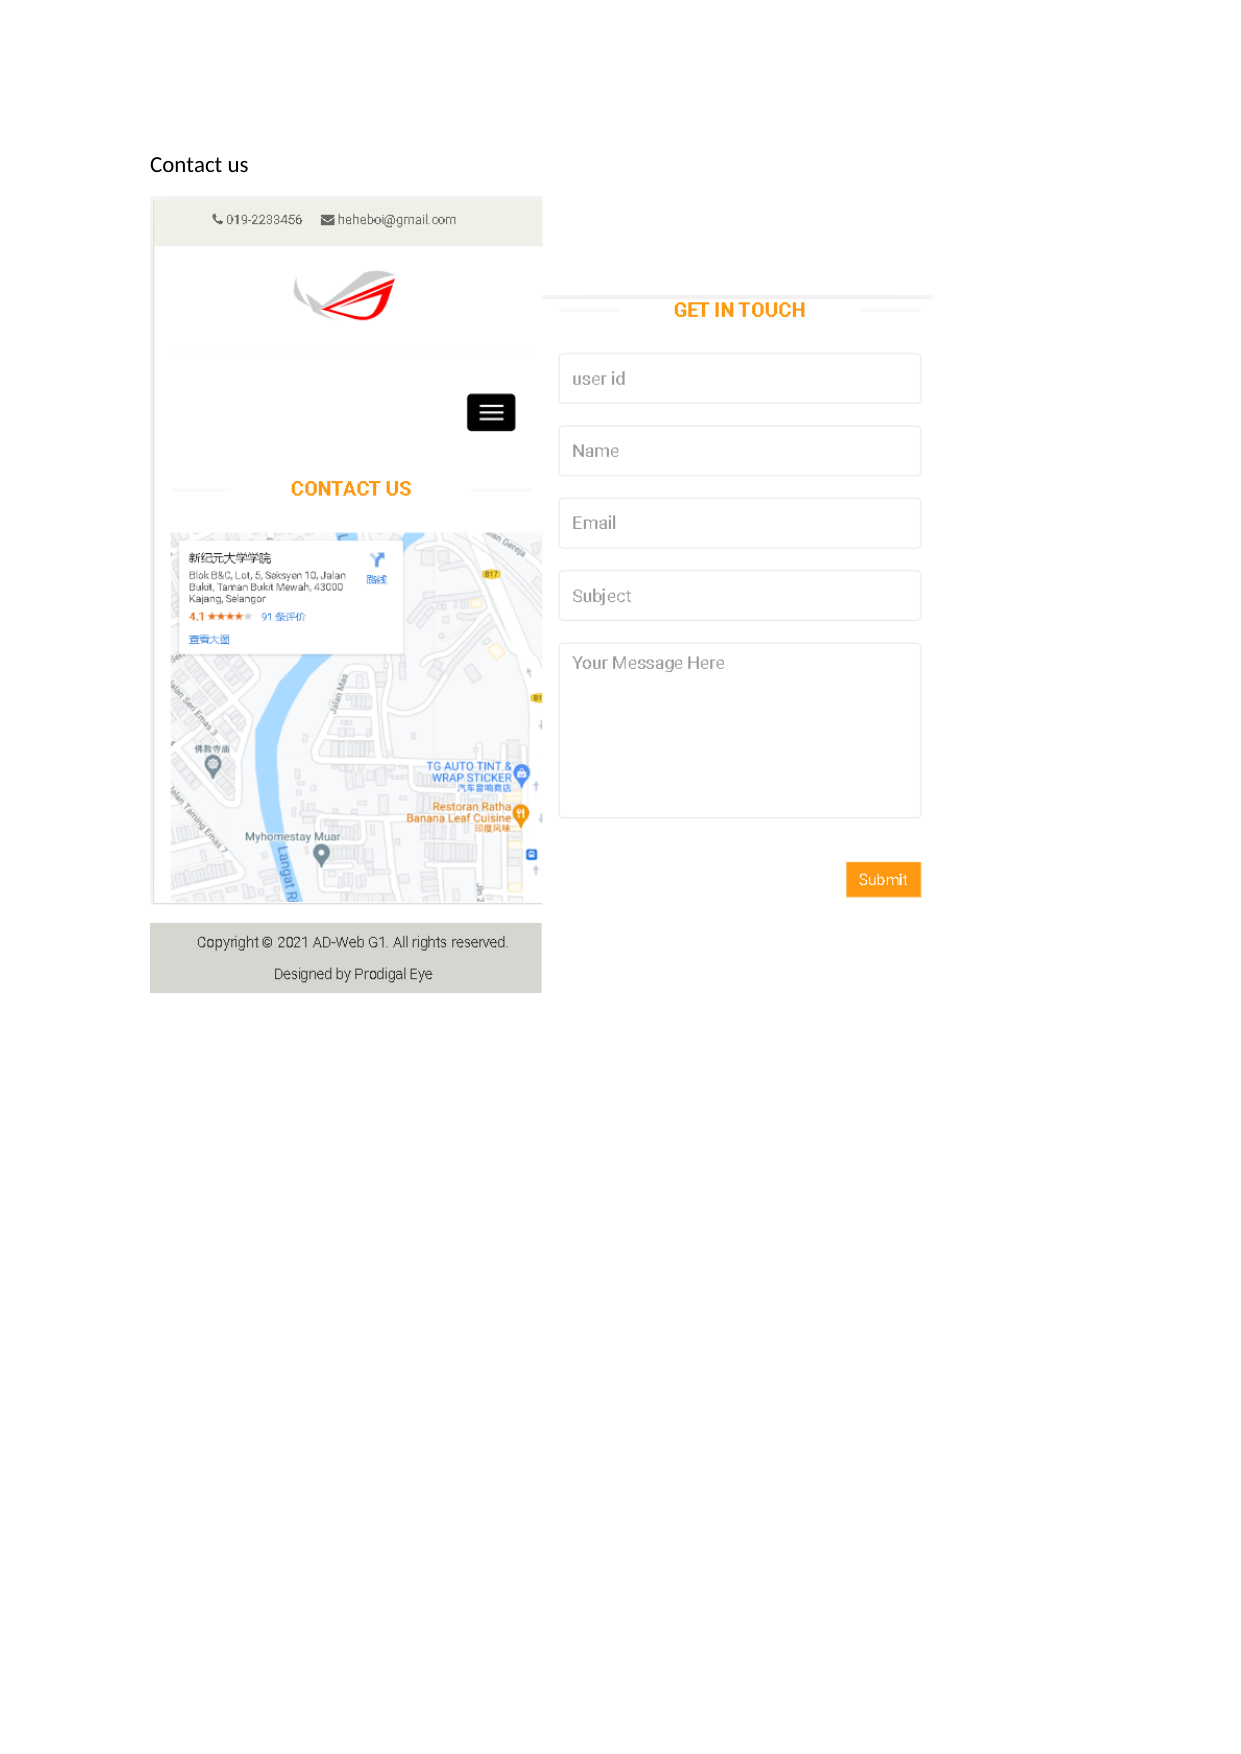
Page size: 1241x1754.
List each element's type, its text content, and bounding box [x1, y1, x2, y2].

text Contact us [150, 150, 1090, 178]
